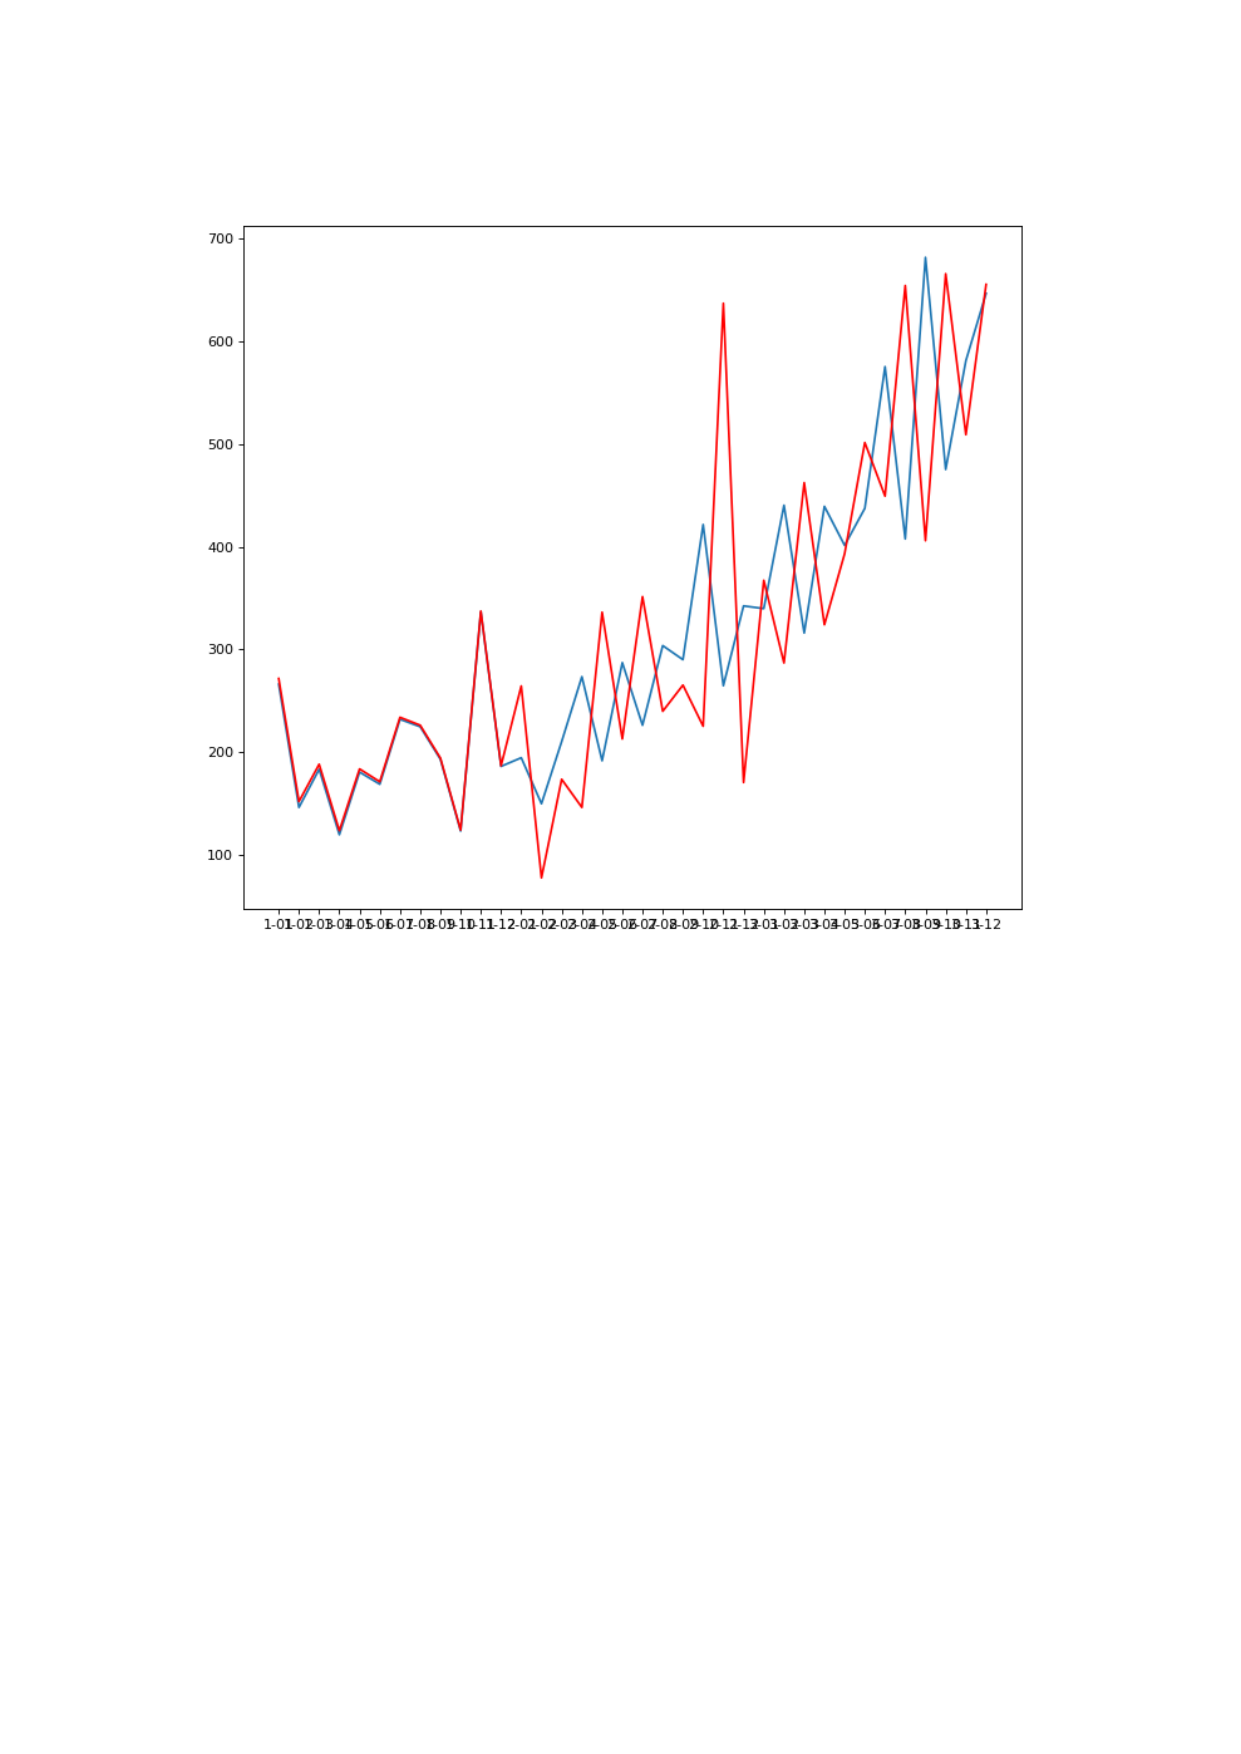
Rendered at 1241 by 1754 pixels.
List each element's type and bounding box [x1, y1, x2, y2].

picture [118, 118, 1122, 1022]
